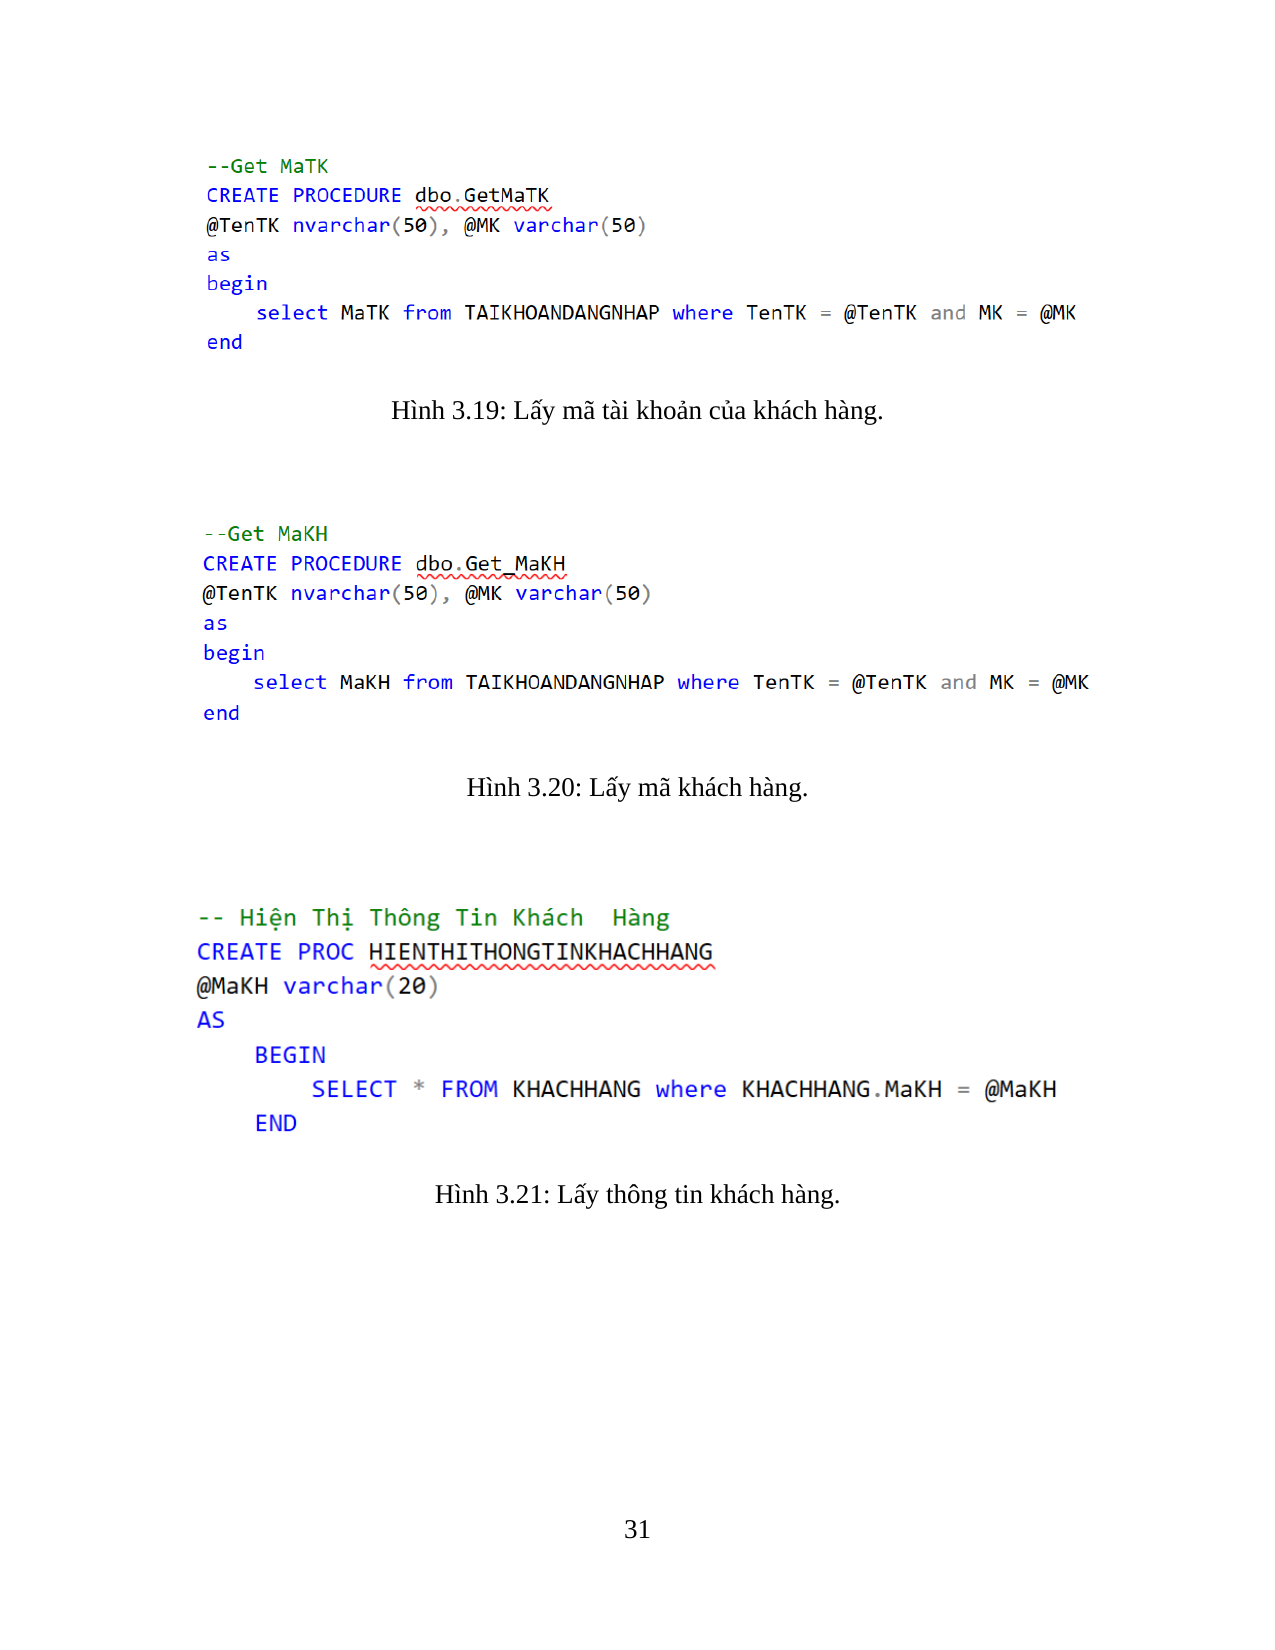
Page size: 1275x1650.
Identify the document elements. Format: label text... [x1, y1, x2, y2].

text Hình 3.20: Lấy mã khách hàng. [150, 771, 1125, 802]
text Hình 3.21: Lấy thông tin khách hàng. [150, 1178, 1125, 1209]
picture [150, 877, 1125, 1157]
picture [150, 499, 1125, 750]
text Hình 3.19: Lấy mã tài khoản của khách hàng. [150, 394, 1125, 425]
picture [150, 132, 1125, 372]
